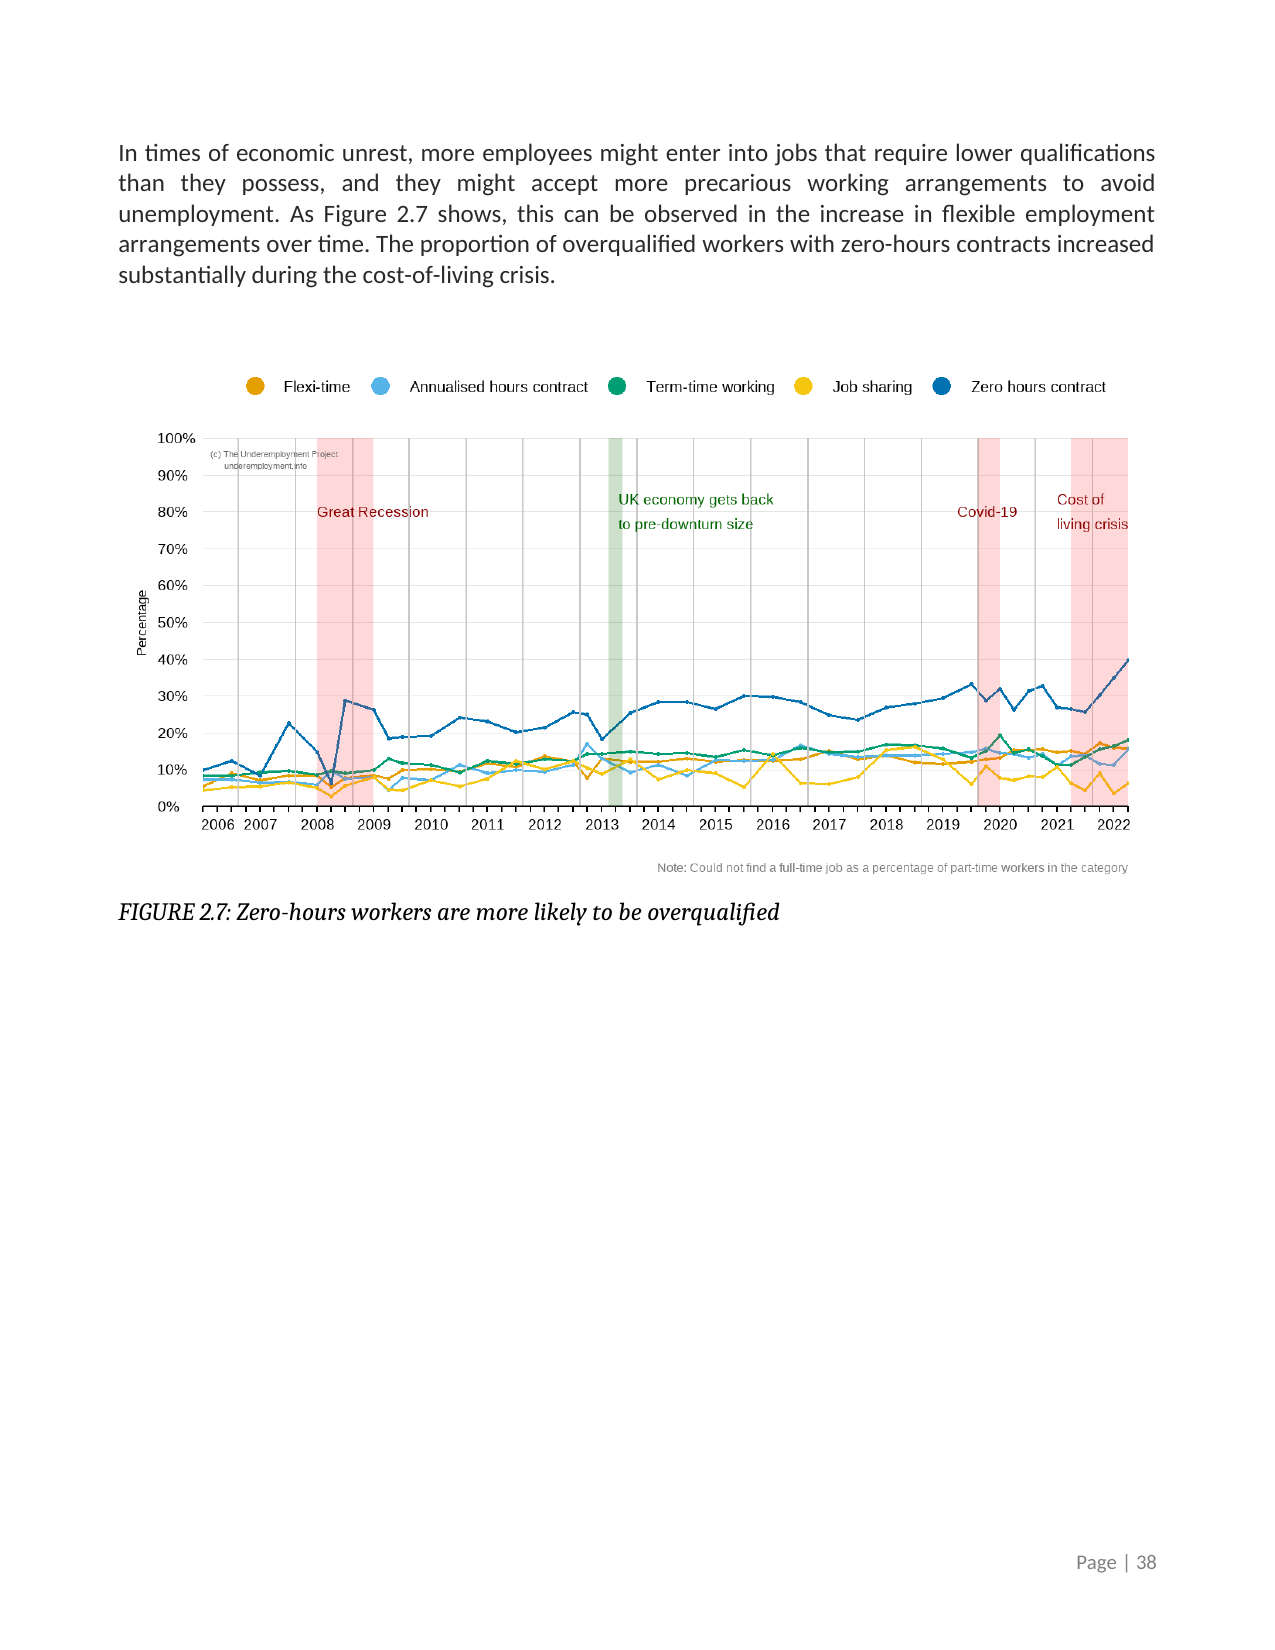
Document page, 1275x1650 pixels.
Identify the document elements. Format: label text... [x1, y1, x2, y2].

text In times of economic unrest, more employees might enter into jobs that require lower qualifications than they possess, and they might accept more precarious working arrangements to avoid unemployment. As Figure 2.7 shows, this can be observed in the increase in flexible employment arrangements over time. The proportion of overqualified workers with zero-hours contracts increased substantially during the cost-of-living crisis. [118, 137, 1157, 289]
text FIGURE 2.7: Zero-hours workers are more likely to be overqualified [118, 898, 1157, 926]
picture [118, 357, 1157, 877]
